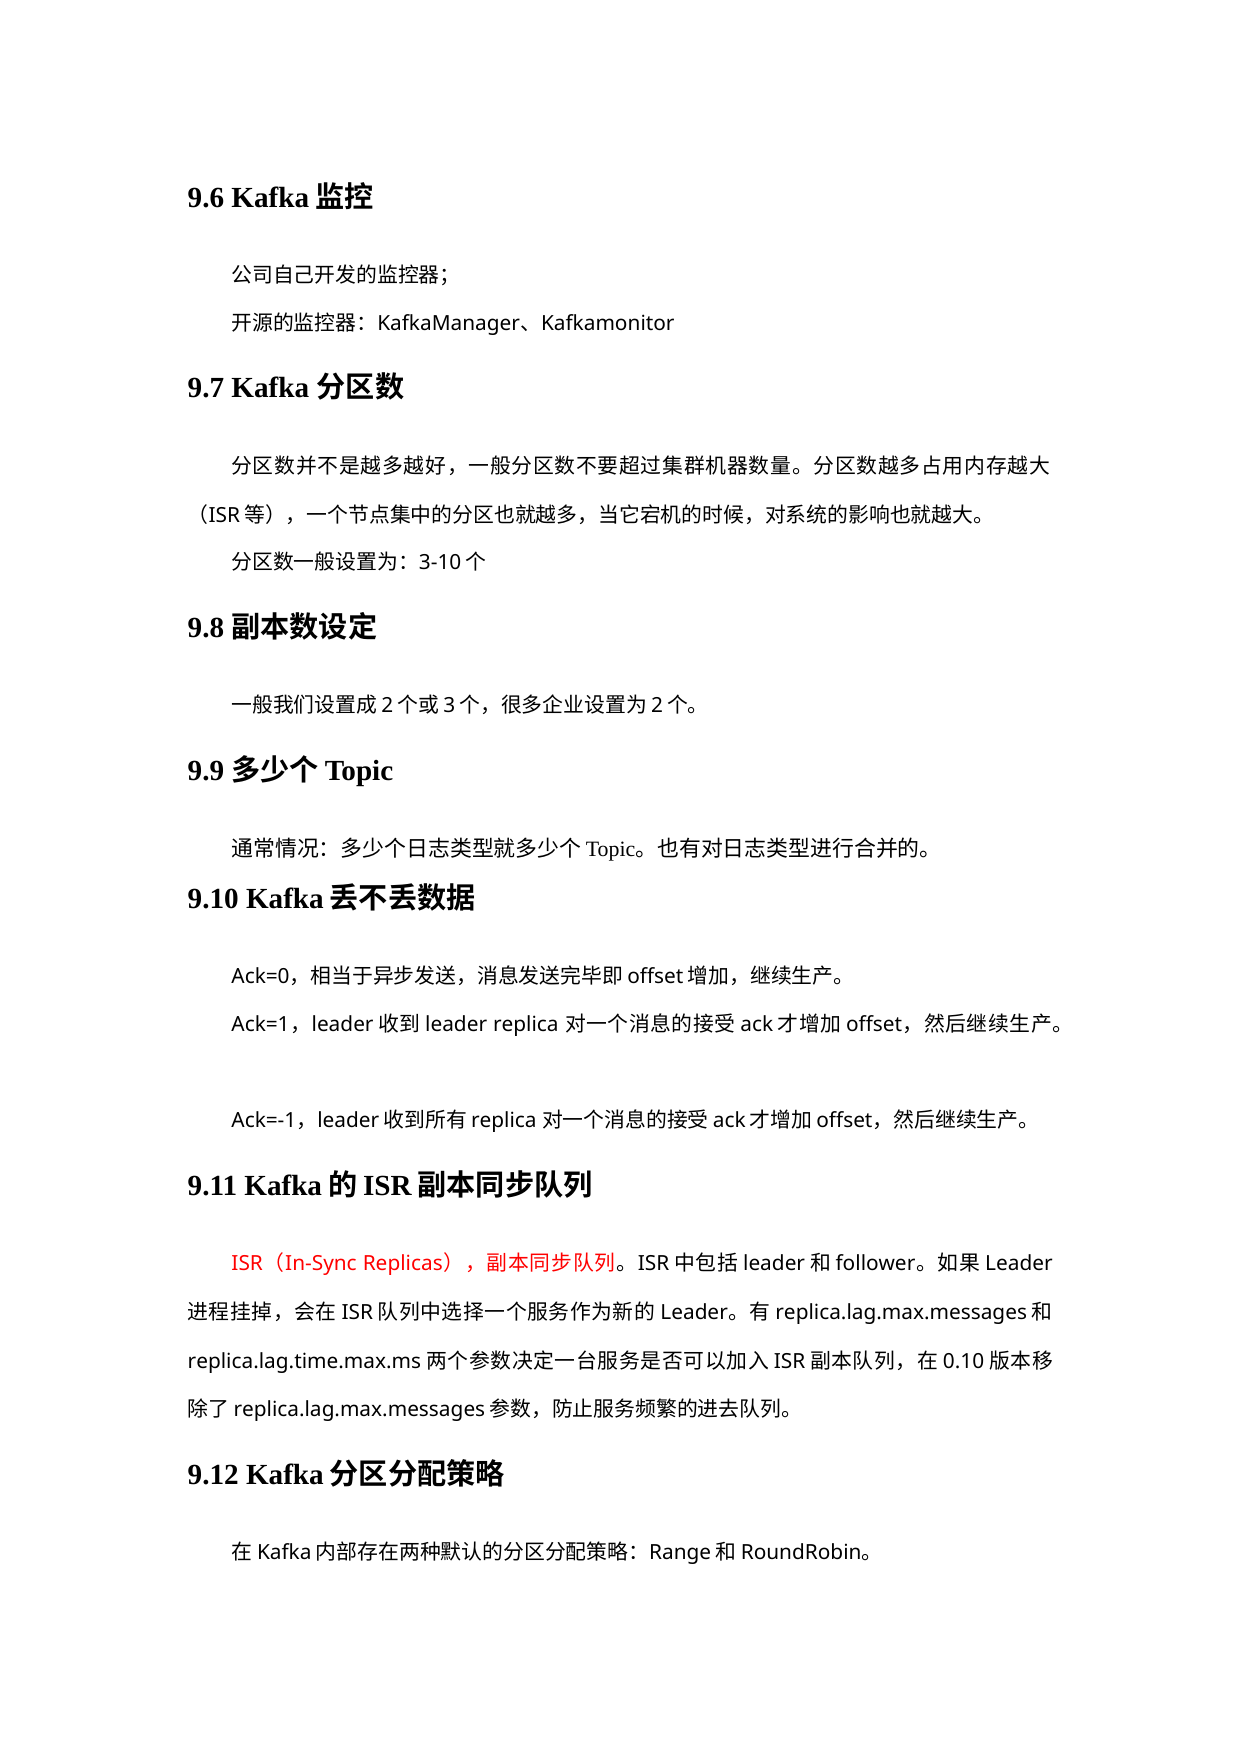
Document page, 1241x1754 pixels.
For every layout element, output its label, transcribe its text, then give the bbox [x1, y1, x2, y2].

text 分区数并不是越多越好，一般分区数不要超过集群机器数量。分区数越多占用内存越大（ISR等），一个节点集中的分区也就越多，当它宕机的时候，对系统的影响也就越大。 [187, 448, 1053, 529]
subtitle 9.8 副本数设定 [187, 592, 1053, 657]
subtitle 9.10 Kafka丢不丢数据 [187, 863, 1053, 928]
text Ack=1，leader收到leader replica 对一个消息的接受ack才增加offset，然后继续生产。 [187, 1006, 1053, 1087]
text Ack=-1，leader收到所有replica 对一个消息的接受ack才增加offset，然后继续生产。 [187, 1102, 1053, 1135]
subtitle 9.12 Kafka分区分配策略 [187, 1439, 1053, 1504]
subtitle 9.9 多少个Topic [187, 735, 1053, 800]
text 公司自己开发的监控器； [187, 257, 1053, 290]
subtitle 9.6 Kafka监控 [187, 162, 1053, 227]
text 在 Kafka内部存在两种默认的分区分配策略：Range和 RoundRobin。 [187, 1534, 1053, 1567]
text 分区数一般设置为：3-10个 [187, 544, 1053, 577]
text 一般我们设置成2个或3个，很多企业设置为2个。 [187, 687, 1053, 720]
text 通常情况：多少个日志类型就多少个Topic。也有对日志类型进行合并的。 [187, 830, 1053, 863]
subtitle 9.11 Kafka的ISR副本同步队列 [187, 1150, 1053, 1215]
text ISR（In-Sync Replicas），副本同步队列。ISR中包括leader和follower。如果Leader进程挂掉，会在ISR队列中选择一个服务作为新的Leader。有replica.lag.max.messages和replica.lag.time.max.ms两个参数决定一台服务是否可以加入ISR副本队列，在0.10版本移除了replica.lag.max.messages参数，防止服务频繁的进去队列。 [187, 1245, 1053, 1424]
text 开源的监控器：KafkaManager、Kafkamonitor [187, 305, 1053, 337]
text Ack=0，相当于异步发送，消息发送完毕即offset增加，继续生产。 [187, 958, 1053, 991]
subtitle 9.7 Kafka 分区数 [187, 353, 1053, 418]
